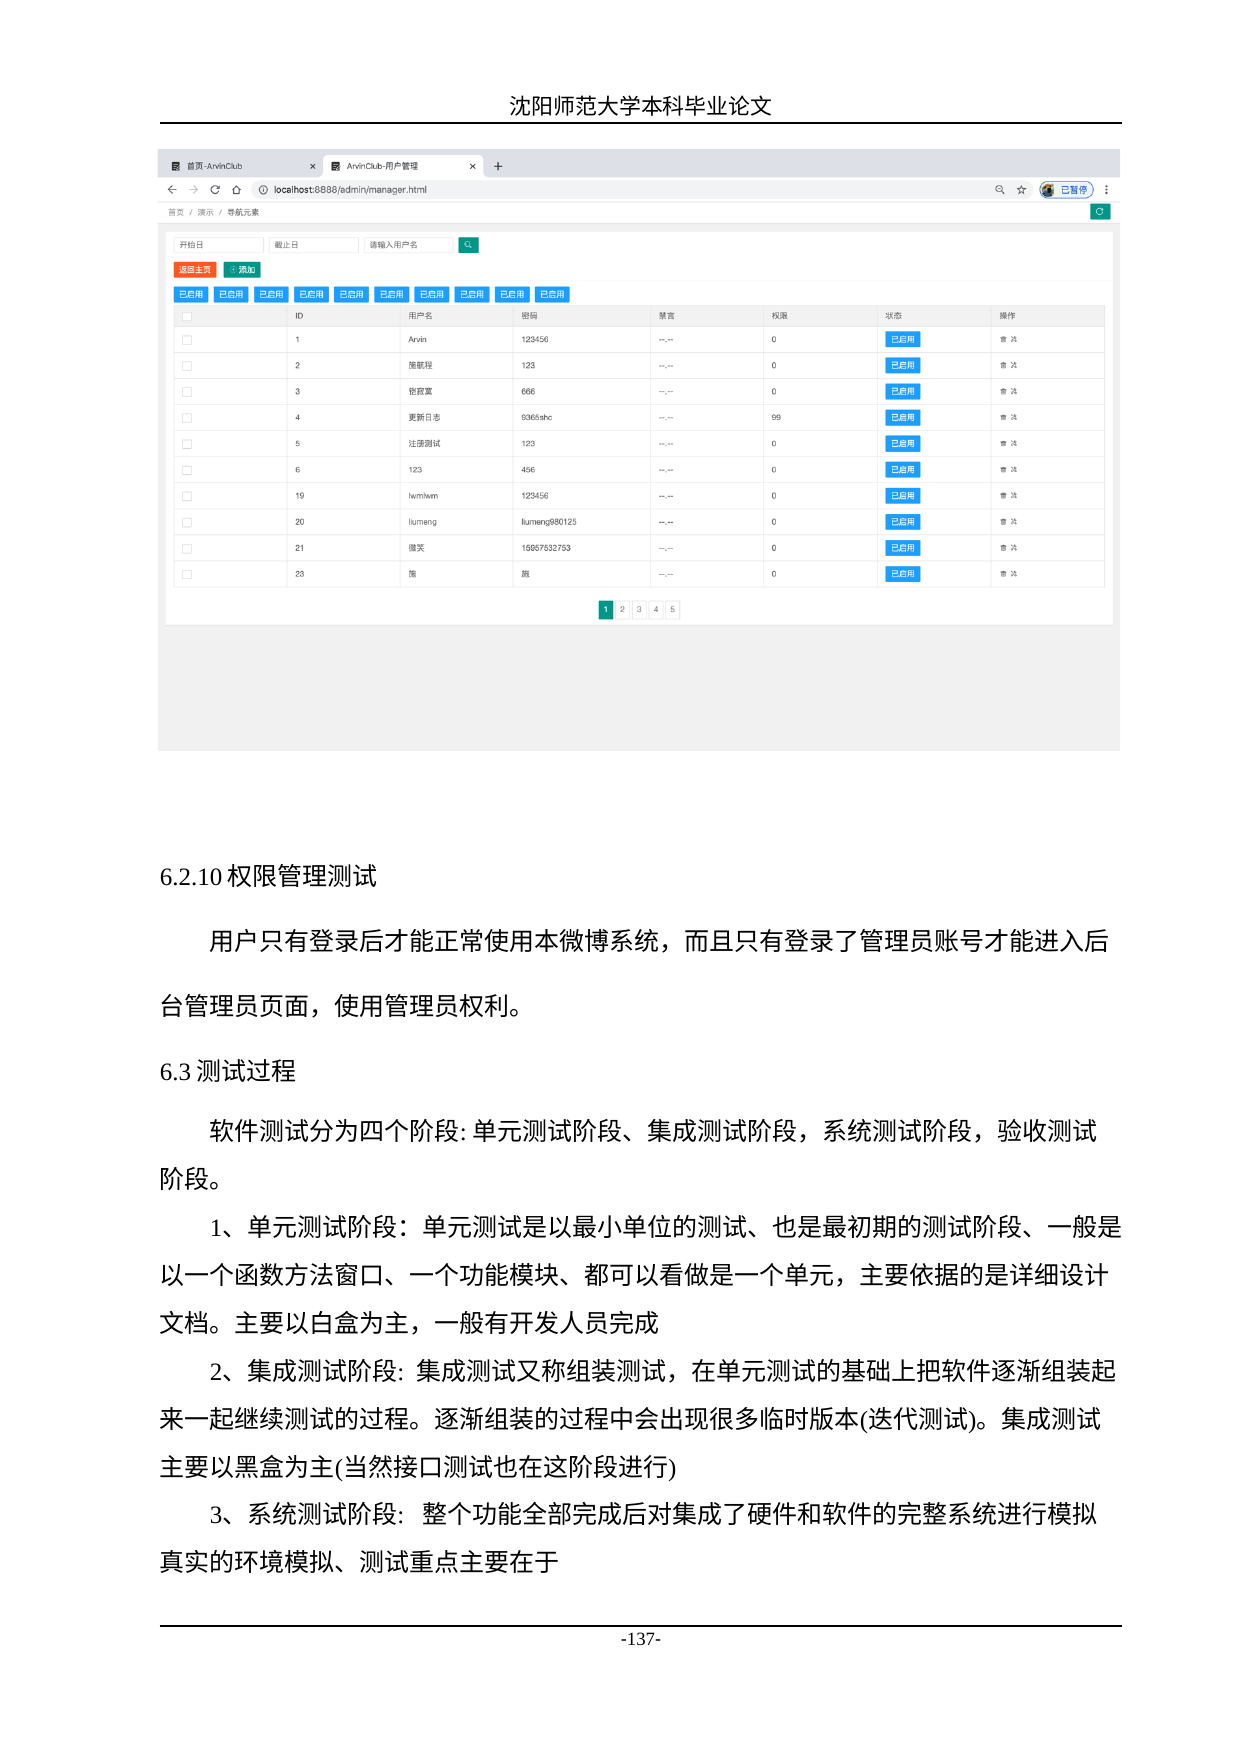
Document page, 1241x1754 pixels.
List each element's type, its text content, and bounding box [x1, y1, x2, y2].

subtitle 6.3测试过程 [159, 1037, 1122, 1102]
picture [157, 149, 1121, 751]
text 软件测试分为四个阶段: 单元测试阶段、集成测试阶段，系统测试阶段，验收测试阶段。 [159, 1102, 1122, 1198]
text 用户只有登录后才能正常使用本微博系统，而且只有登录了管理员账号才能进入后台管理员页面，使用管理员权利。 [159, 907, 1122, 1037]
text 3、系统测试阶段: 整个功能全部完成后对集成了硬件和软件的完整系统进行模拟真实的环境模拟、测试重点主要在于 [159, 1486, 1122, 1581]
subtitle 6.2.10权限管理测试 [159, 842, 1122, 907]
text 1、单元测试阶段：单元测试是以最小单位的测试、也是最初期的测试阶段、一般是以一个函数方法窗口、一个功能模块、都可以看做是一个单元，主要依据的是详细设计文档。主要以白盒为主，一般有开发人员完成 [159, 1198, 1122, 1342]
text 2、集成测试阶段: 集成测试又称组装测试，在单元测试的基础上把软件逐渐组装起来一起继续测试的过程。逐渐组装的过程中会出现很多临时版本(迭代测试)。集成测试主要以黑盒为主(当然接口测试也在这阶段进行) [159, 1342, 1122, 1486]
